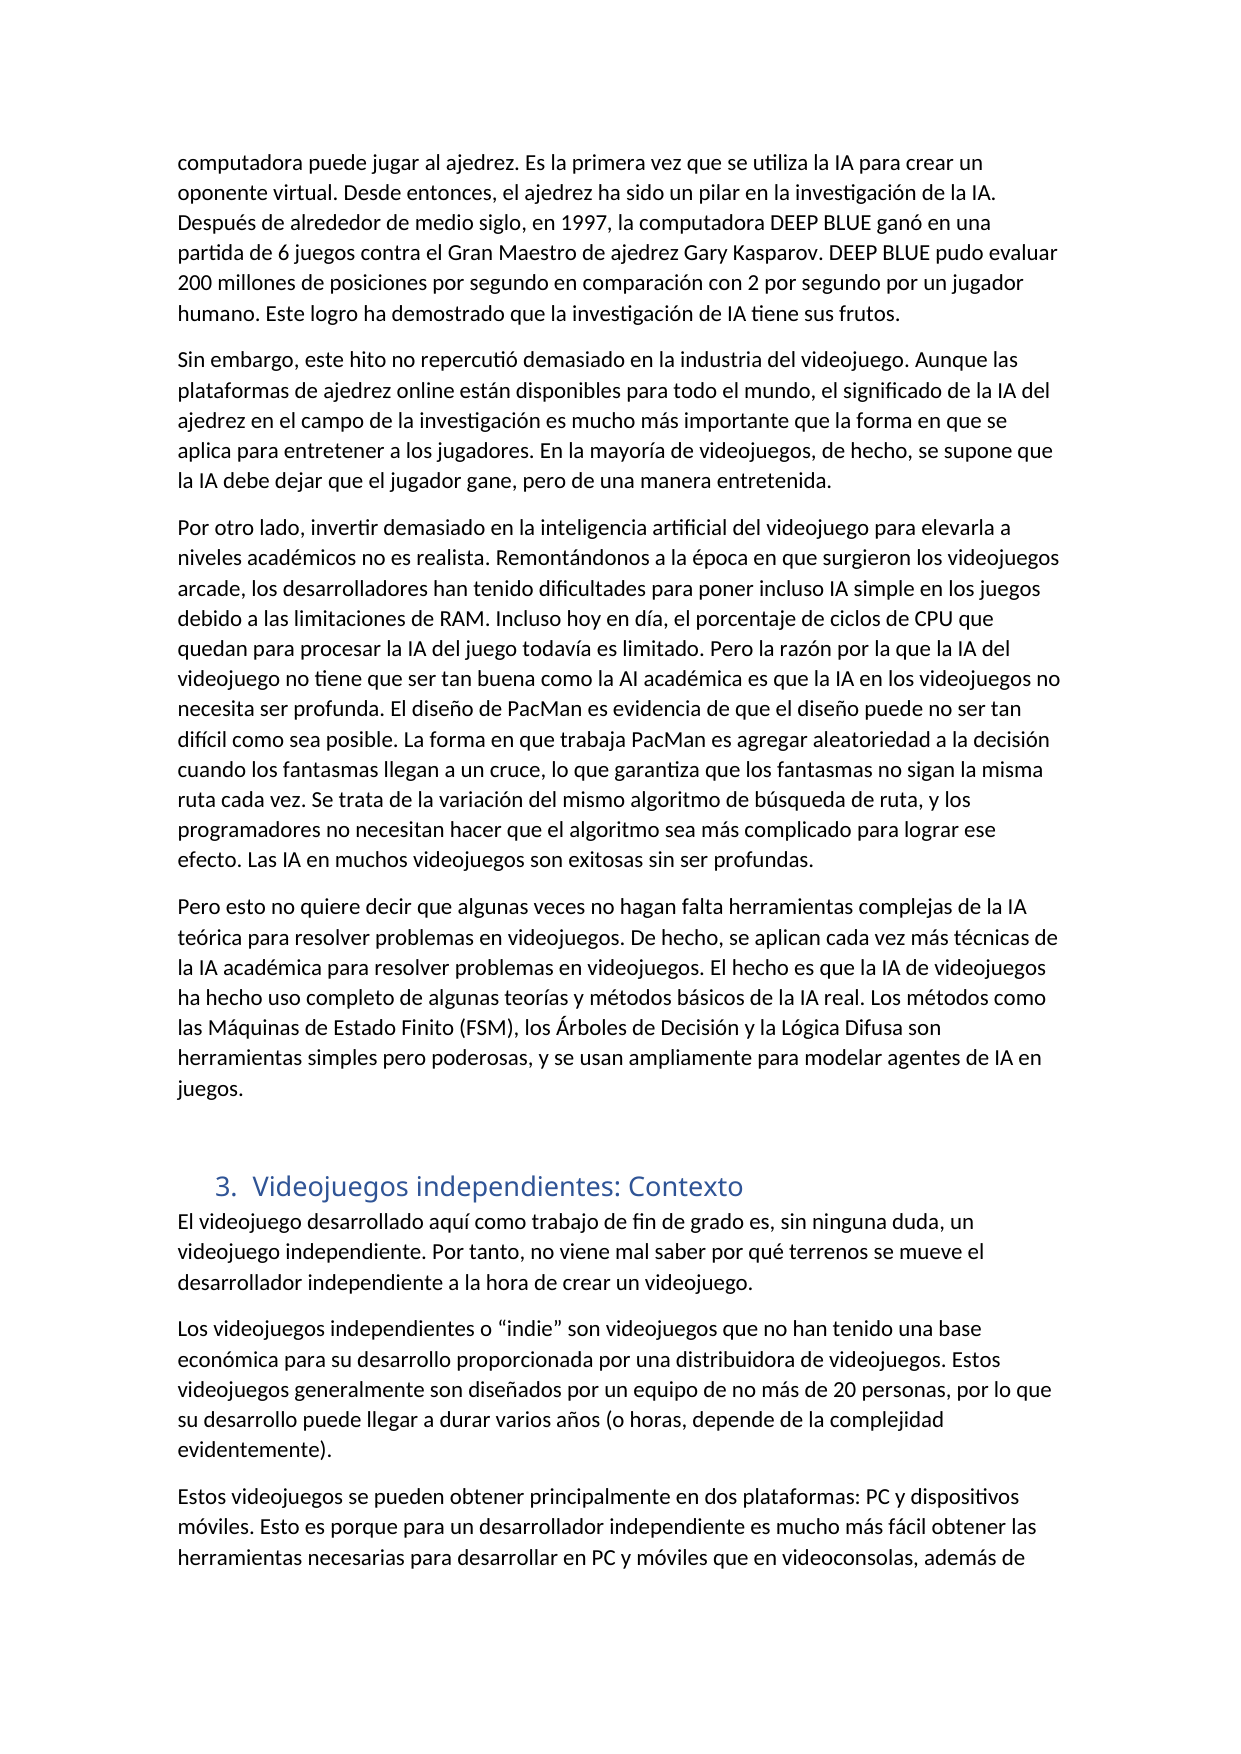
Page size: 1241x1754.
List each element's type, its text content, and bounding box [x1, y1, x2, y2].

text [177, 148, 1063, 327]
text Pero esto no quiere decir que algunas veces no hagan falta herramientas complejas de la IA teórica para resolver problemas en videojuegos. De hecho, se aplican cada vez más técnicas de la IA académica para resolver problemas en videojuegos. El hecho es que la IA de videojuegos ha hecho uso completo de algunas teorías y métodos básicos de la IA real. Los métodos como las Máquinas de Estado Finito (FSM), los Árboles de Decisión y la Lógica Difusa son herramientas simples pero poderosas, y se usan ampliamente para modelar agentes de IA en juegos. [177, 892, 1063, 1102]
text Por otro lado, invertir demasiado en la inteligencia artificial del videojuego para elevarla a niveles académicos no es realista. Remontándonos a la época en que surgieron los videojuegos arcade, los desarrolladores han tenido dificultades para poner incluso IA simple en los juegos debido a las limitaciones de RAM. Incluso hoy en día, el porcentaje de ciclos de CPU que quedan para procesar la IA del juego todavía es limitado. Pero la razón por la que la IA del videojuego no tiene que ser tan buena como la AI académica es que la IA en los videojuegos no necesita ser profunda. El diseño de PacMan es evidencia de que el diseño puede no ser tan difícil como sea posible. La forma en que trabaja PacMan es agregar aleatoriedad a la decisión cuando los fantasmas llegan a un cruce, lo que garantiza que los fantasmas no sigan la misma ruta cada vez. Se trata de la variación del mismo algoritmo de búsqueda de ruta, y los programadores no necesitan hacer que el algoritmo sea más complicado para lograr ese efecto. Las IA en muchos videojuegos son exitosas sin ser profundas. [177, 513, 1063, 873]
text Sin embargo, este hito no repercutió demasiado en la industria del videojuego. Aunque las plataformas de ajedrez online están disponibles para todo el mundo, el significado de la IA del ajedrez en el campo de la investigación es mucho más importante que la forma en que se aplica para entretener a los jugadores. En la mayoría de videojuegos, de hecho, se supone que la IA debe dejar que el jugador gane, pero de una manera entretenida. [177, 346, 1063, 494]
text Los videojuegos independientes o “indie” son videojuegos que no han tenido una base económica para su desarrollo proporcionada por una distribuidora de videojuegos. Estos videojuegos generalmente son diseñados por un equipo de no más de 20 personas, por lo que su desarrollo puede llegar a durar varios años (o horas, depende de la complejidad evidentemente). [177, 1314, 1063, 1463]
text El videojuego desarrollado aquí como trabajo de fin de grado es, sin ninguna duda, un videojuego independiente. Por tanto, no viene mal saber por qué terrenos se mueve el desarrollador independiente a la hora de crear un videojuego. [177, 1207, 1063, 1296]
subtitle Videojuegos independientes: Contexto [215, 1167, 1063, 1204]
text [177, 1482, 1063, 1571]
